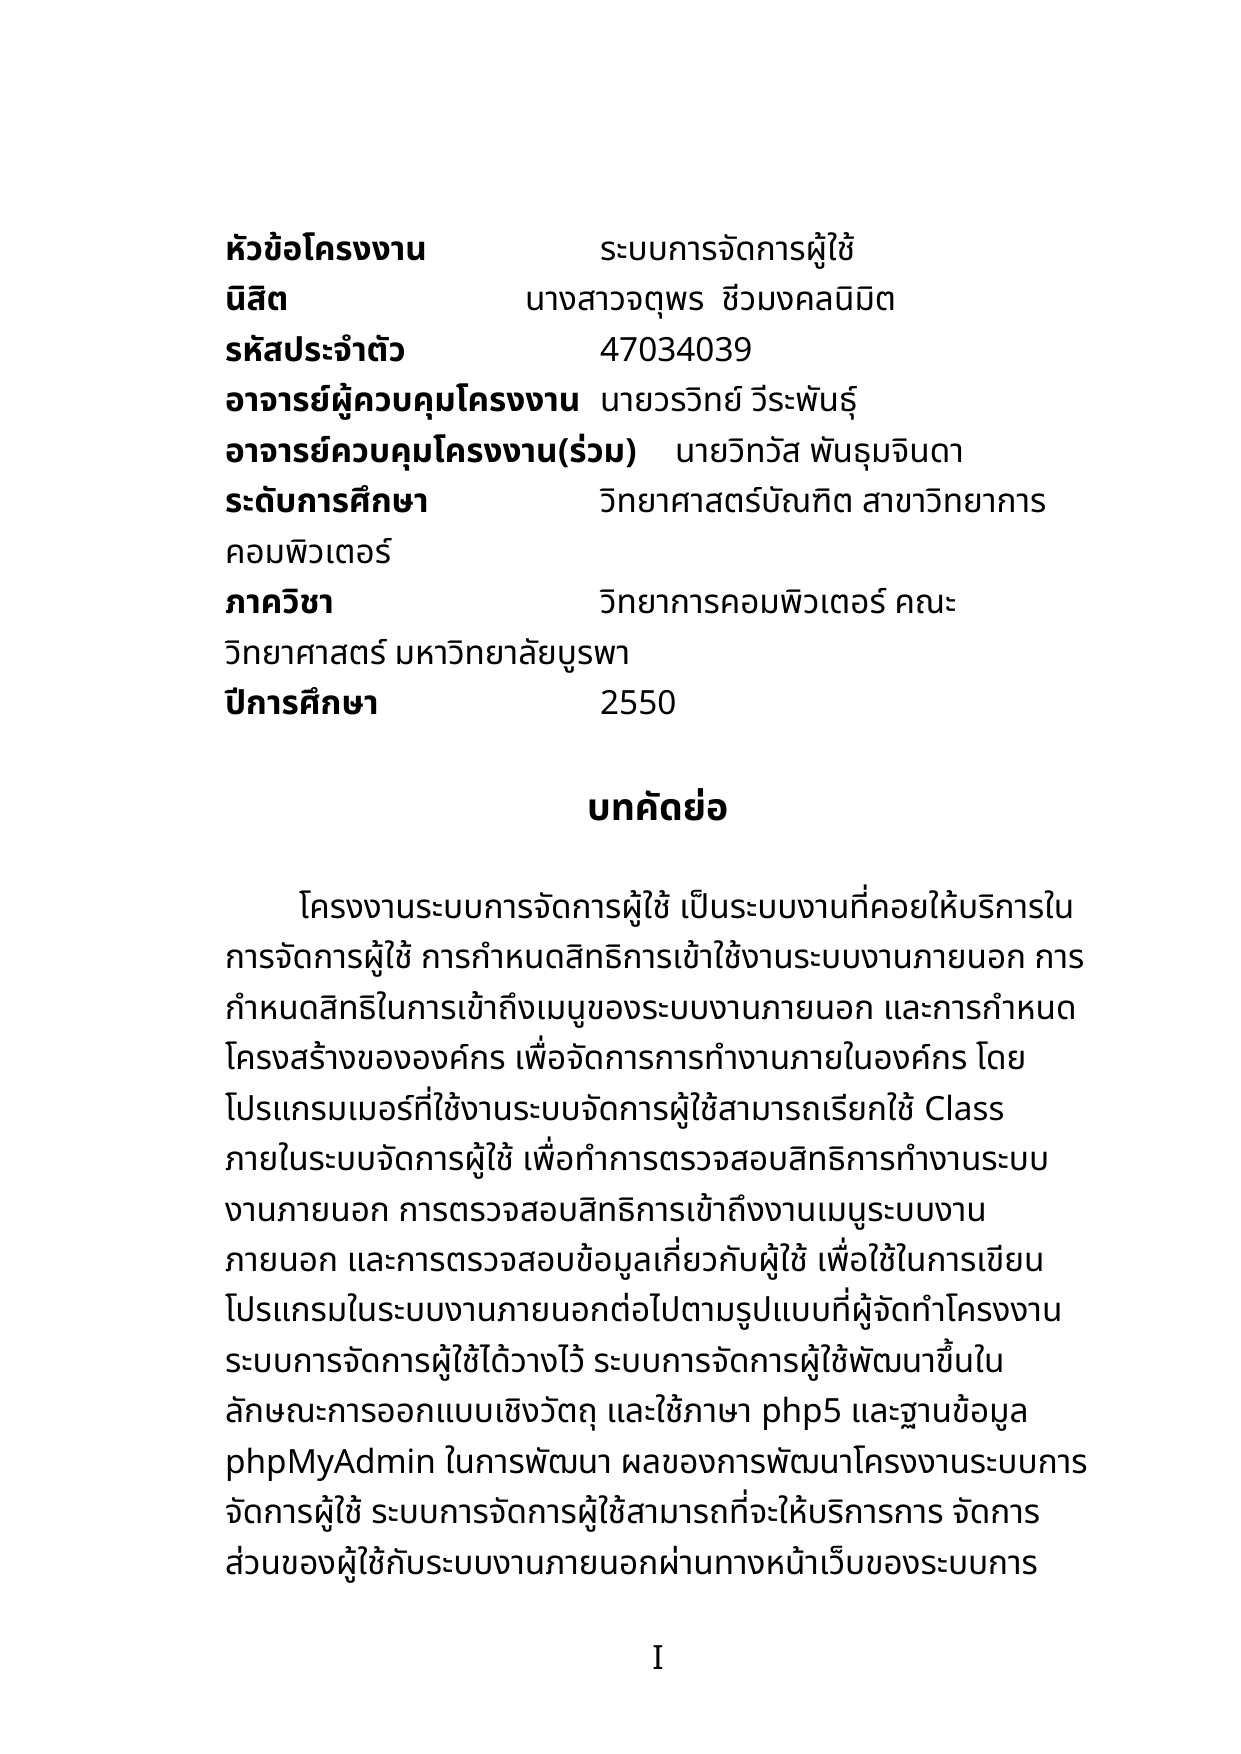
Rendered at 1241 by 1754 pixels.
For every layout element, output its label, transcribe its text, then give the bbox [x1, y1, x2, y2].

text หัวข้อโครงงาน ระบบการจัดการผู้ใช้ [225, 225, 1090, 275]
text อาจารย์ควบคุมโครงงาน(ร่วม) นายวิทวัส พันธุมจินดา [225, 427, 1090, 477]
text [225, 883, 1090, 1589]
text ระดับการศึกษา วิทยาศาสตร์บัณฑิต สาขาวิทยาการคอมพิวเตอร์ [225, 477, 1090, 578]
text ปีการศึกษา 2550 [225, 679, 1090, 730]
text นิสิต นางสาวจตุพร ชีวมงคลนิมิต [225, 275, 1090, 326]
text ภาควิชา วิทยาการคอมพิวเตอร์ คณะวิทยาศาสตร์ มหาวิทยาลัยบูรพา [225, 578, 1090, 679]
text อาจารย์ผู้ควบคุมโครงงาน นายวรวิทย์ วีระพันธุ์ [225, 376, 1090, 427]
text บทคัดย่อ [225, 781, 1090, 837]
text รหัสประจำตัว 47034039 [225, 326, 1090, 376]
